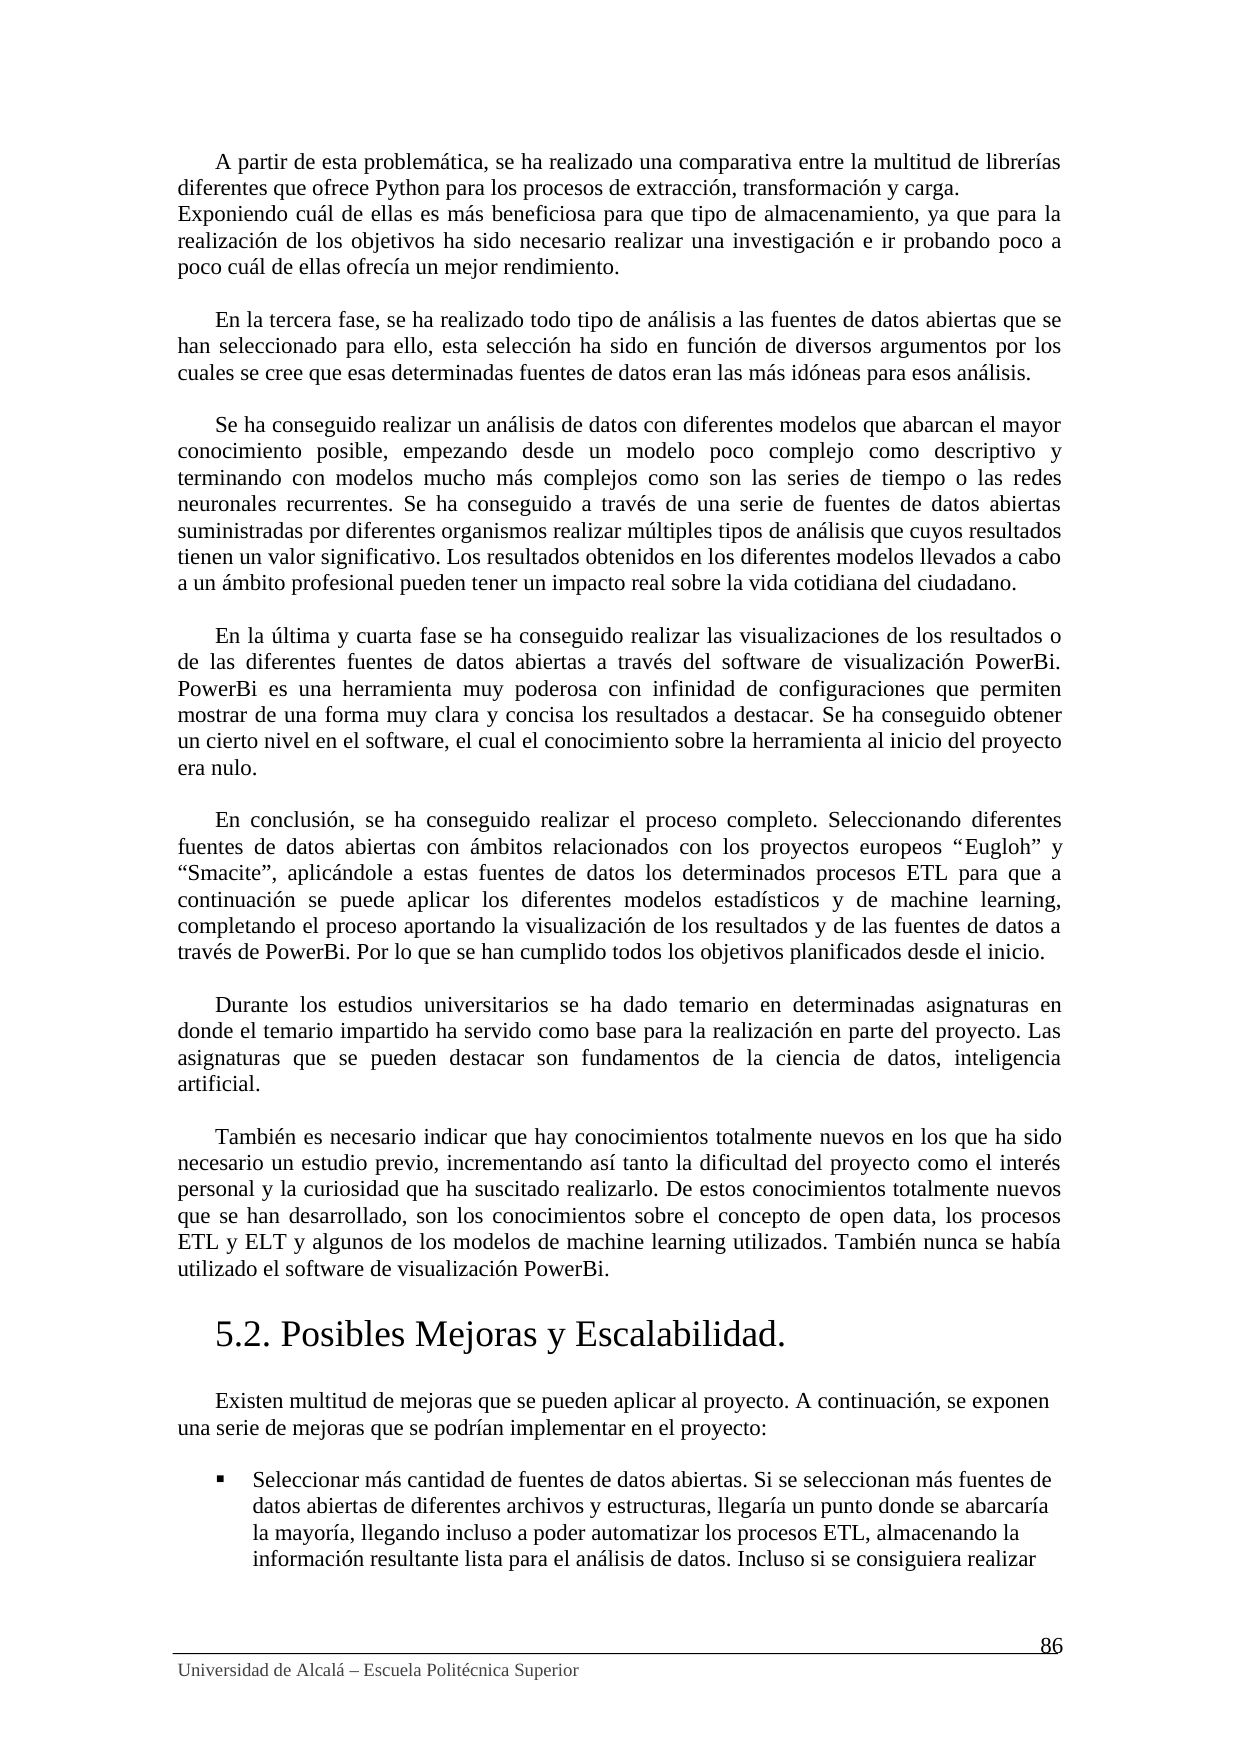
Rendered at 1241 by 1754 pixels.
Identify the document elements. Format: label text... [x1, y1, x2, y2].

text En la tercera fase, se ha realizado todo tipo de análisis a las fuentes de datos abiertas que se han seleccionado para ello, esta selección ha sido en función de diversos argumentos por los cuales se cree que esas determinadas fuentes de datos eran las más idóneas para esos análisis. [177, 306, 1063, 385]
text Durante los estudios universitarios se ha dado temario en determinadas asignaturas en donde el temario impartido ha servido como base para la realización en parte del proyecto. Las asignaturas que se pueden destacar son fundamentos de la ciencia de datos, inteligencia artificial. [177, 991, 1063, 1096]
text Exponiendo cuál de ellas es más beneficiosa para que tipo de almacenamiento, ya que para la realización de los objetivos ha sido necesario realizar una investigación e ir probando poco a poco cuál de ellas ofrecía un mejor rendimiento. [177, 200, 1063, 279]
text En la última y cuarta fase se ha conseguido realizar las visualizaciones de los resultados o de las diferentes fuentes de datos abiertas a través del software de visualización PowerBi. PowerBi es una herramienta muy poderosa con infinidad de configuraciones que permiten mostrar de una forma muy clara y concisa los resultados a destacar. Se ha conseguido obtener un cierto nivel en el software, el cual el conocimiento sobre la herramienta al inicio del proyecto era nulo. [177, 622, 1063, 780]
text Existen multitud de mejoras que se pueden aplicar al proyecto. A continuación, se exponen una serie de mejoras que se podrían implementar en el proyecto: [177, 1387, 1063, 1440]
text En conclusión, se ha conseguido realizar el proceso completo. Seleccionando diferentes fuentes de datos abiertas con ámbitos relacionados con los proyectos europeos “Eugloh” y “Smacite”, aplicándole a estas fuentes de datos los determinados procesos ETL para que a continuación se puede aplicar los diferentes modelos estadísticos y de machine learning, completando el proceso aportando la visualización de los resultados y de las fuentes de datos a través de PowerBi. Por lo que se han cumplido todos los objetivos planificados desde el inicio. [177, 807, 1063, 965]
text Se ha conseguido realizar un análisis de datos con diferentes modelos que abarcan el mayor conocimiento posible, empezando desde un modelo poco complejo como descriptivo y terminando con modelos mucho más complejos como son las series de tiempo o las redes neuronales recurrentes. Se ha conseguido a través de una serie de fuentes de datos abiertas suministradas por diferentes organismos realizar múltiples tipos de análisis que cuyos resultados tienen un valor significativo. Los resultados obtenidos en los diferentes modelos llevados a cabo a un ámbito profesional pueden tener un impacto real sobre la vida cotidiana del ciudadano. [177, 411, 1063, 596]
text A partir de esta problemática, se ha realizado una comparativa entre la multitud de librerías diferentes que ofrece Python para los procesos de extracción, transformación y carga. [177, 148, 1063, 200]
text 5.2. Posibles Mejoras y Escalabilidad. [215, 1311, 1063, 1354]
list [215, 1466, 1063, 1572]
text También es necesario indicar que hay conocimientos totalmente nuevos en los que ha sido necesario un estudio previo, incrementando así tanto la dificultad del proyecto como el interés personal y la curiosidad que ha suscitado realizarlo. De estos conocimientos totalmente nuevos que se han desarrollado, son los conocimientos sobre el concepto de open data, los procesos ETL y ELT y algunos de los modelos de machine learning utilizados. También nunca se había utilizado el software de visualización PowerBi. [177, 1123, 1063, 1281]
